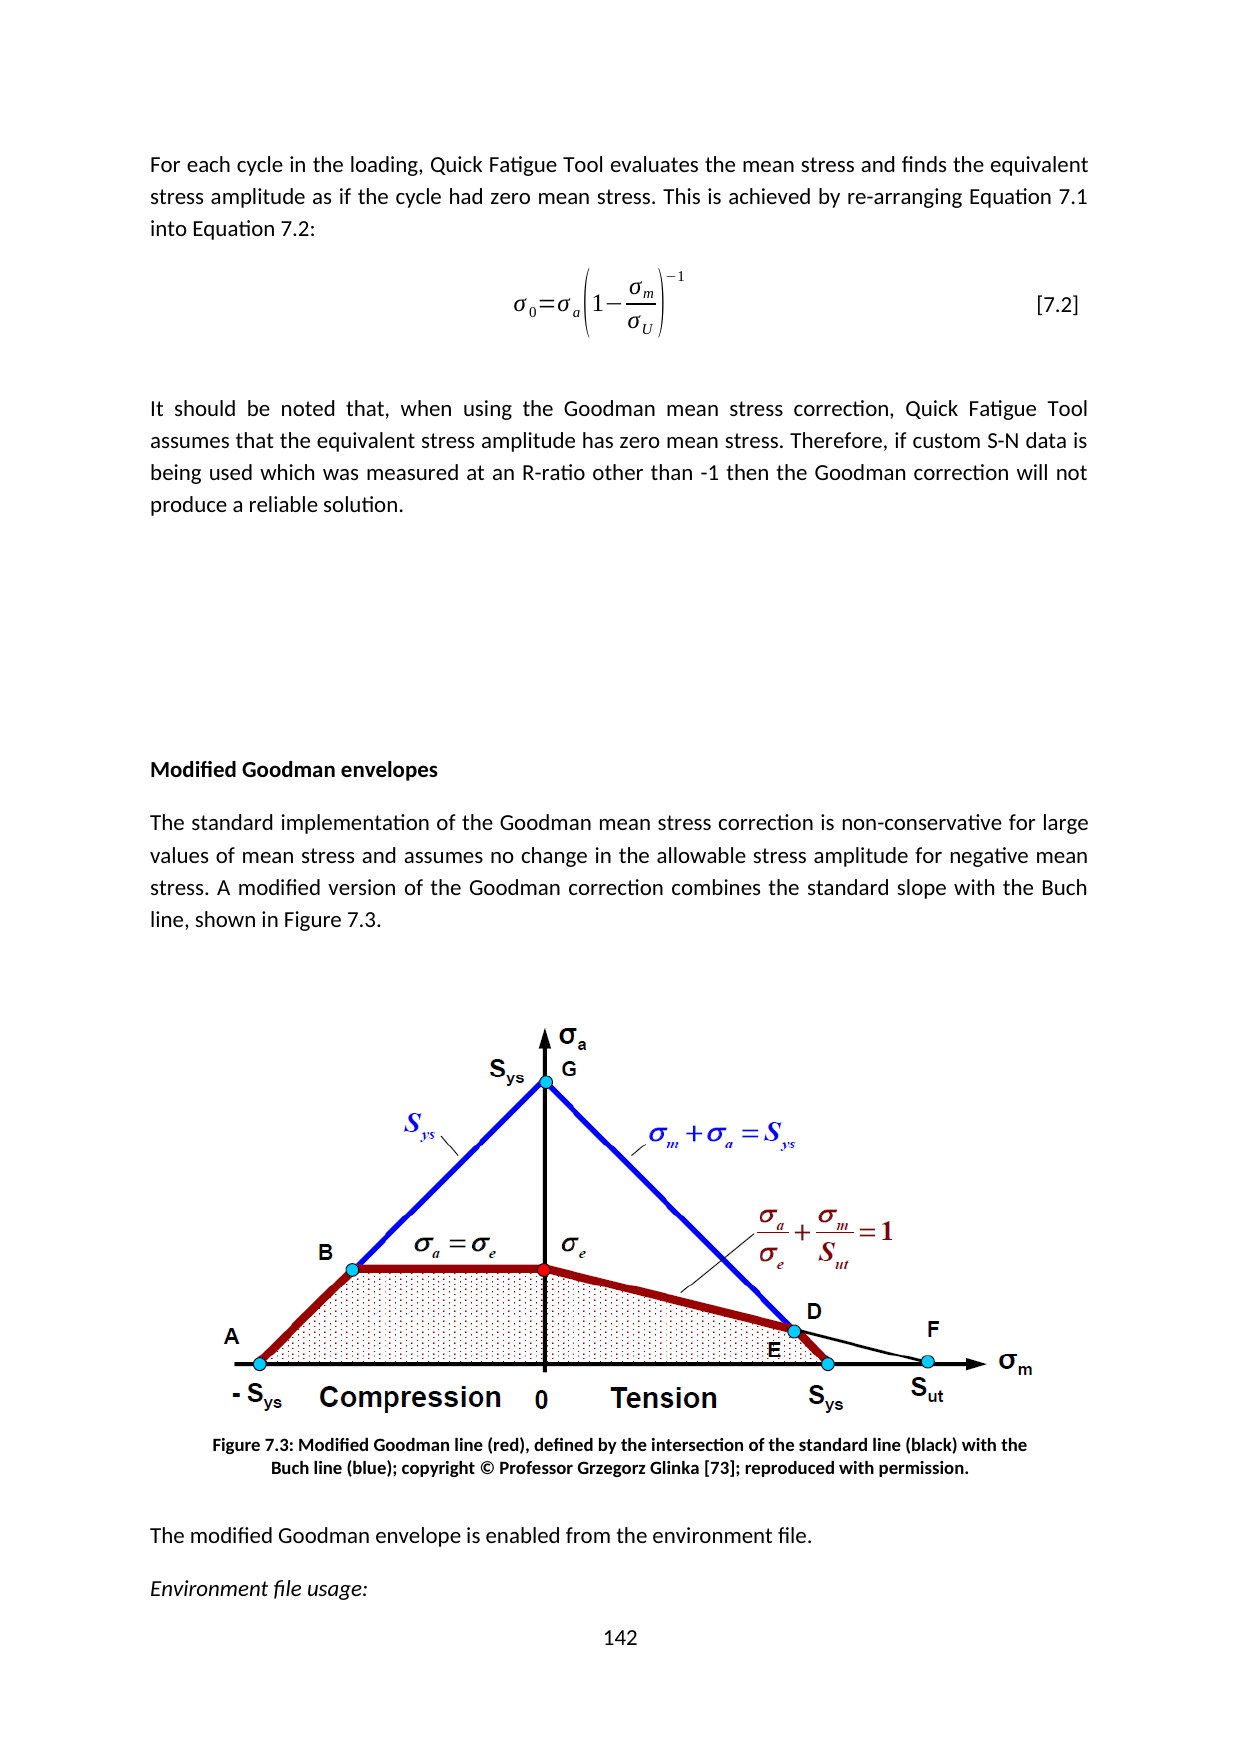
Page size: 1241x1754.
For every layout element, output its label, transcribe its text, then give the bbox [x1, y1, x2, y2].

text It should be noted that, when using the Goodman mean stress correction, Quick Fatigue Tool assumes that the equivalent stress amplitude has zero mean stress. Therefore, if custom S-N data is being used which was measured at an R-ratio other than -1 then the Goodman correction will not produce a reliable solution. [150, 394, 1090, 518]
text Environment file usage: [150, 1574, 1090, 1602]
text The standard implementation of the Goodman mean stress correction is non-conservative for large values of mean stress and assumes no change in the allowable stress amplitude for negative mean stress. A modified version of the Goodman correction combines the standard slope with the Buch line, shown in Figure 7.3. [150, 808, 1090, 933]
picture [198, 1006, 1042, 1425]
text For each cycle in the loading, Quick Fatigue Tool evaluates the mean stress and finds the equivalent stress amplitude as if the cycle had zero mean stress. This is achieved by re-arranging Equation 7.1 into Equation 7.2: [150, 150, 1090, 242]
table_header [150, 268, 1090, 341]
text Modified Goodman envelopes [150, 756, 1090, 783]
